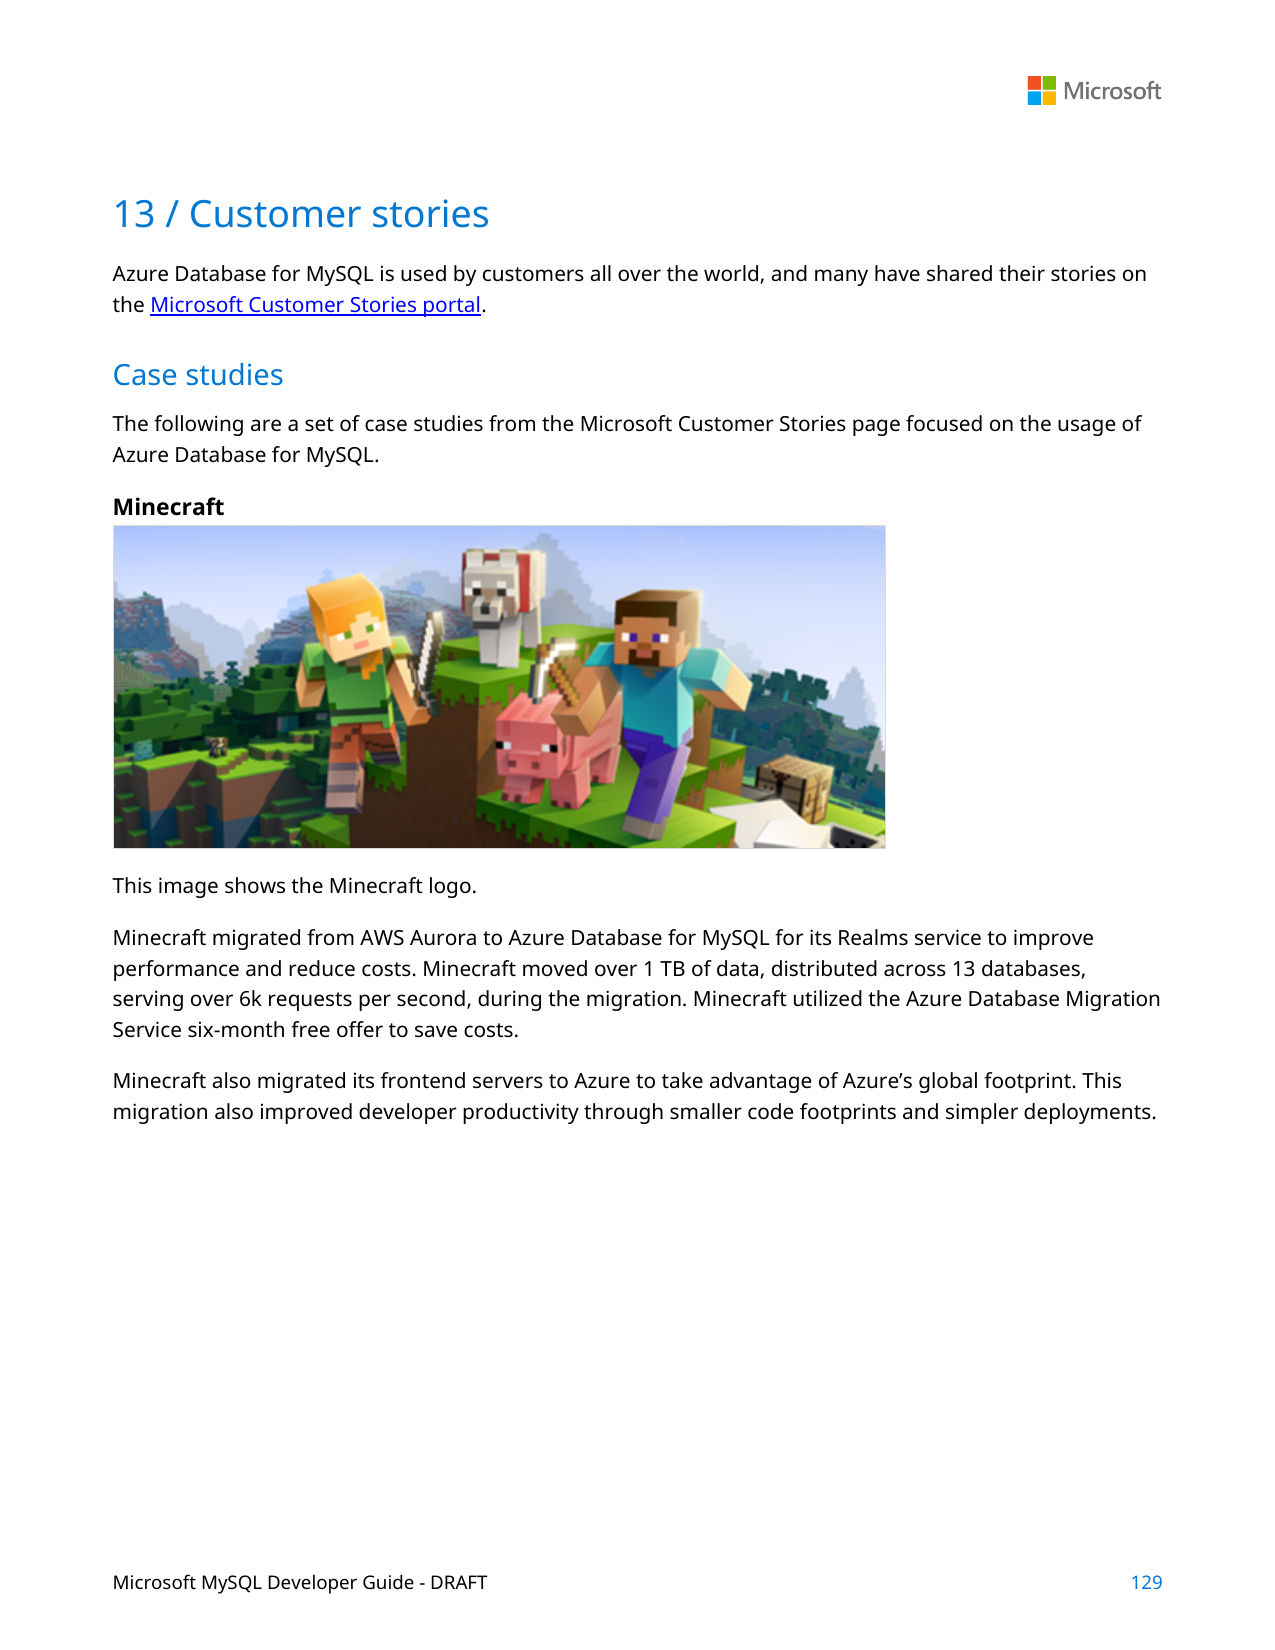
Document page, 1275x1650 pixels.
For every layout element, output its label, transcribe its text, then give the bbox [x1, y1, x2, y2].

text The following are a set of case studies from the Microsoft Customer Stories page focused on the usage of Azure Database for MySQL. [112, 409, 1162, 468]
subtitle Case studies [112, 354, 1162, 393]
subtitle 13 / Customer stories [112, 187, 1162, 238]
picture [114, 526, 885, 848]
picture [1026, 75, 1163, 107]
subtitle Minecraft [112, 491, 1162, 522]
text This image shows the Minecraft logo. [112, 872, 1162, 900]
text Minecraft migrated from AWS Aurora to Azure Database for MySQL for its Realms service to improve performance and reduce costs. Minecraft moved over 1 TB of data, distributed across 13 databases, serving over 6k requests per second, during the migration. Minecraft utilized the Azure Database Migration Service six-month free offer to save costs. [112, 923, 1162, 1043]
text Minecraft also migrated its frontend servers to Azure to take advantage of Azure’s global footprint. This migration also improved developer productivity through smaller code footprints and simpler deployments. [112, 1066, 1162, 1126]
text Azure Database for MySQL is used by customers all over the world, and many have shared their stories on the Microsoft Customer Stories portal. [112, 259, 1162, 318]
